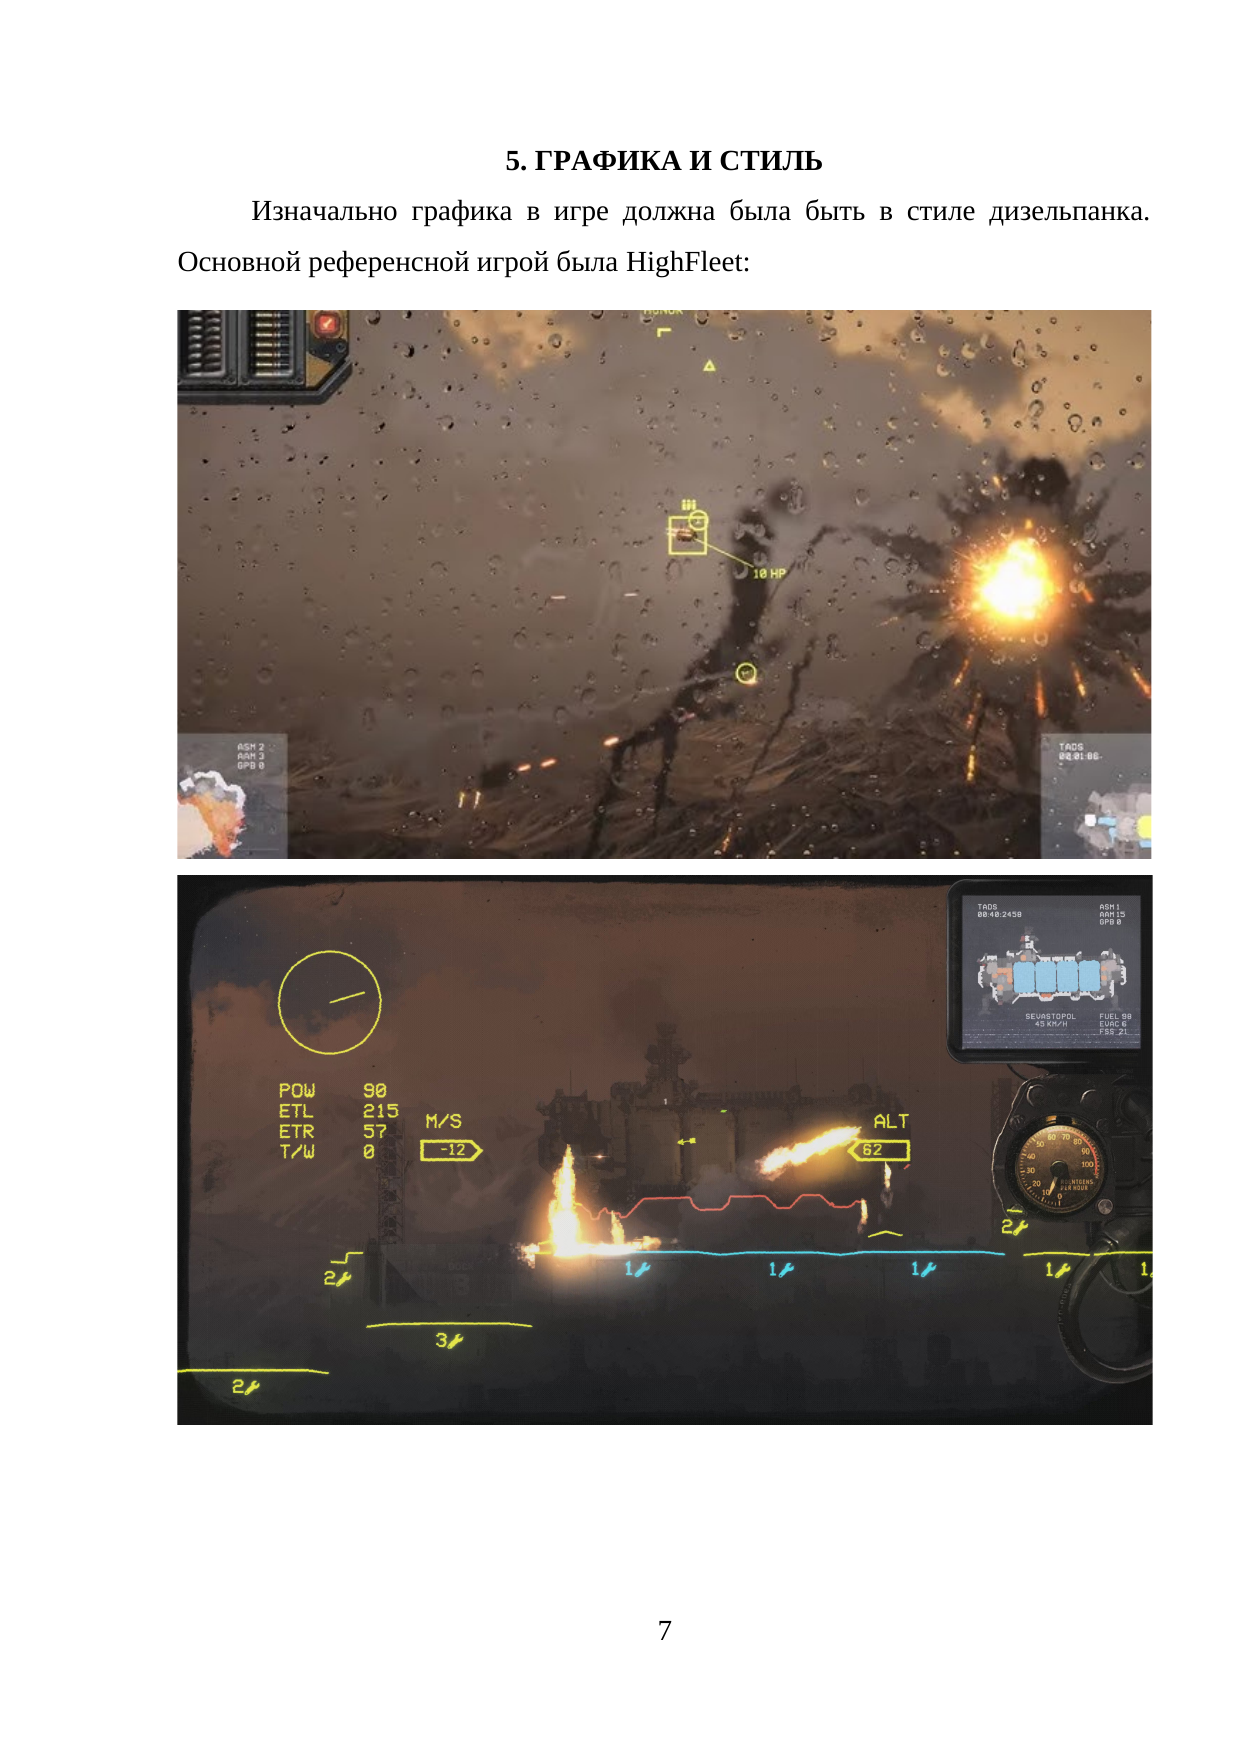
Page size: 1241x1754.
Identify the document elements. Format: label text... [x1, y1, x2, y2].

picture [177, 310, 1152, 859]
subtitle ГРАФИКА И СТИЛЬ [177, 143, 1152, 177]
text Изначально графика в игре должна была быть в стиле дизельпанка. Основной референсной игрой была HighFleet: [177, 193, 1152, 277]
picture [177, 875, 1153, 1425]
